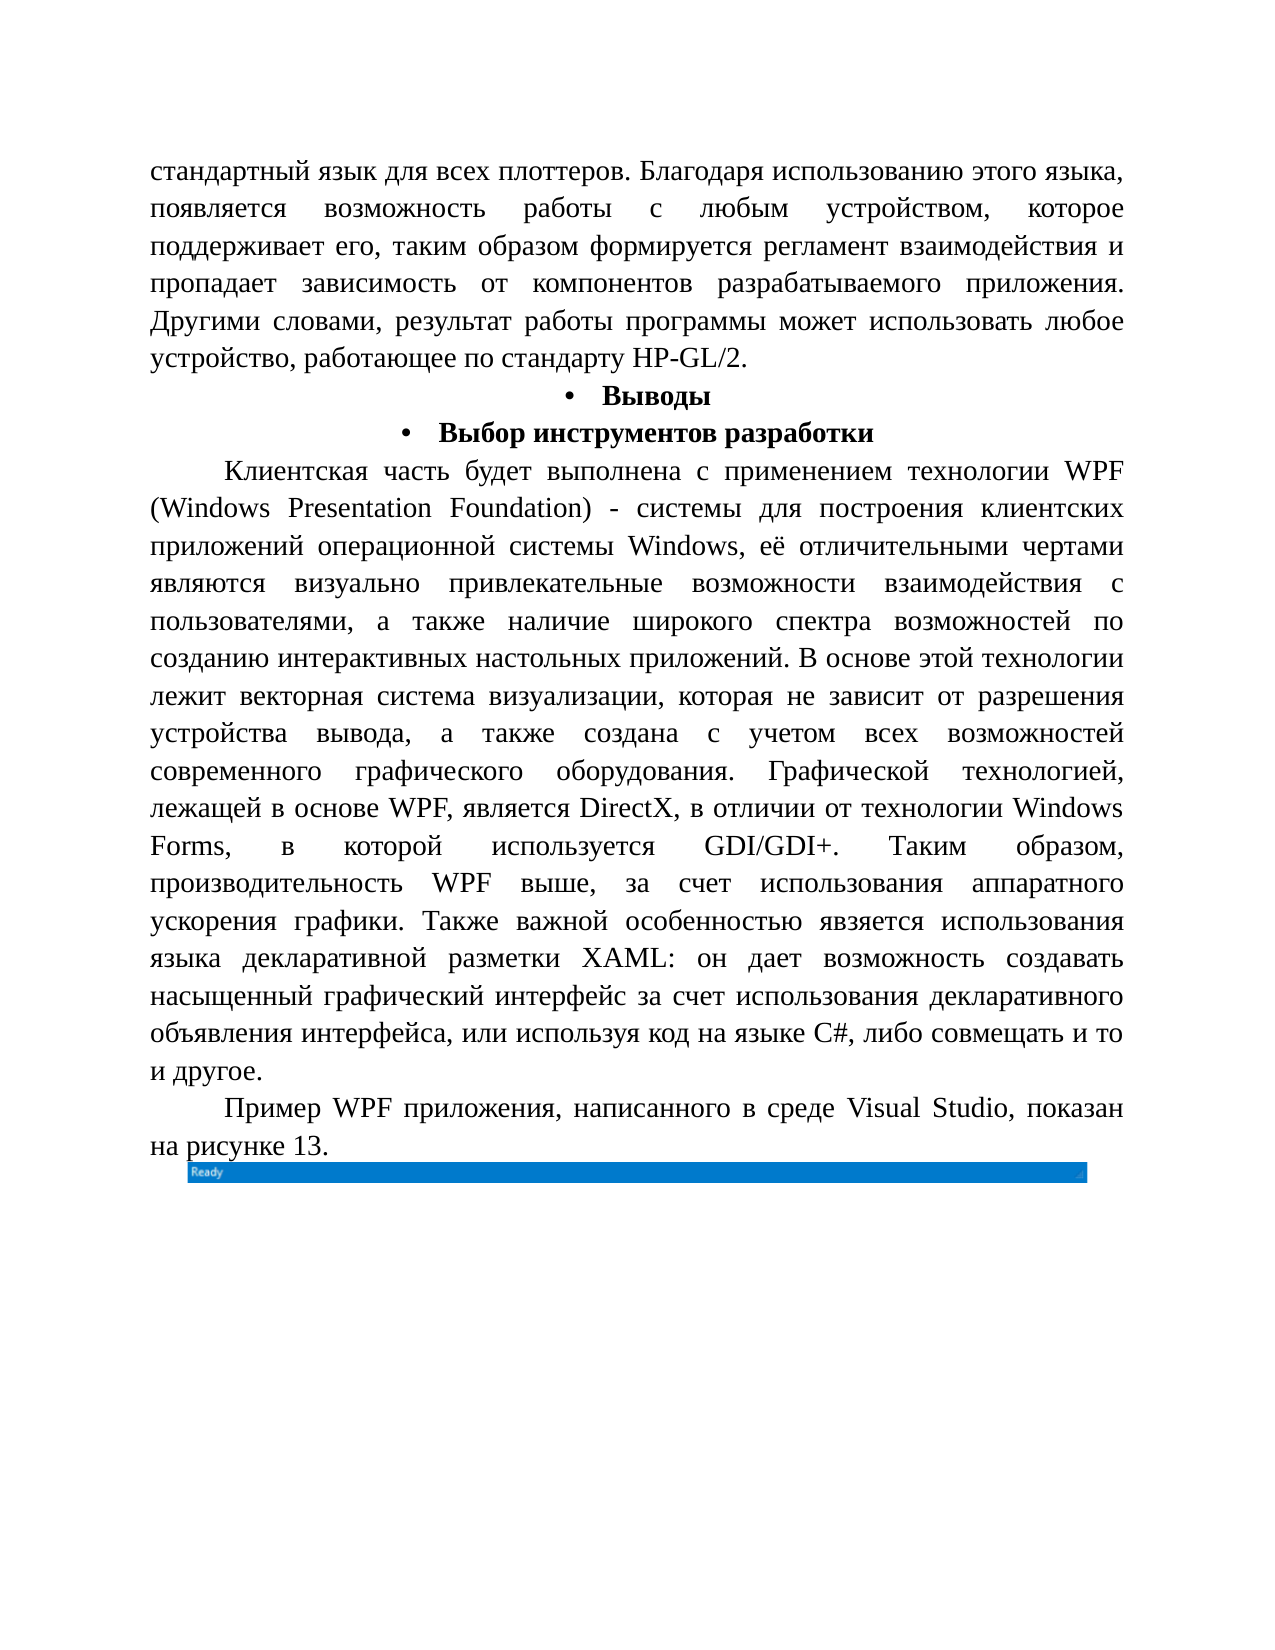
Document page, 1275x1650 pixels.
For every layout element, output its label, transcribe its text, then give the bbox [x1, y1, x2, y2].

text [150, 150, 1125, 375]
list Выводы [150, 375, 1125, 412]
text Клиентская часть будет выполнена с применением технологии WPF (Windows Presentation Foundation) - системы для построения клиентских приложений операционной системы Windows, её отличительными чертами являются визуально привлекательные возможности взаимодействия с пользователями, а также наличие широкого спектра возможностей по созданию интерактивных настольных приложений. В основе этой технологии лежит векторная система визуализации, которая не зависит от разрешения устройства вывода, а также создана с учетом всех возможностей современного графического оборудования. Графической технологией, лежащей в основе WPF, является DirectX, в отличии от технологии Windows Forms, в которой используется GDI/GDI+. Таким образом, производительность WPF выше, за счет использования аппаратного ускорения графики. Также важной особенностью явзяется использования языка декларативной разметки XAML: он дает возможность создавать насыщенный графический интерфейс за счет использования декларативного объявления интерфейса, или используя код на языке C#, либо совмещать и то и другое. [150, 450, 1125, 1087]
list Выбор инструментов разработки [150, 412, 1125, 450]
text Пример WPF приложения, написанного в среде Visual Studio, показан на рисунке 13. [150, 1087, 1125, 1162]
